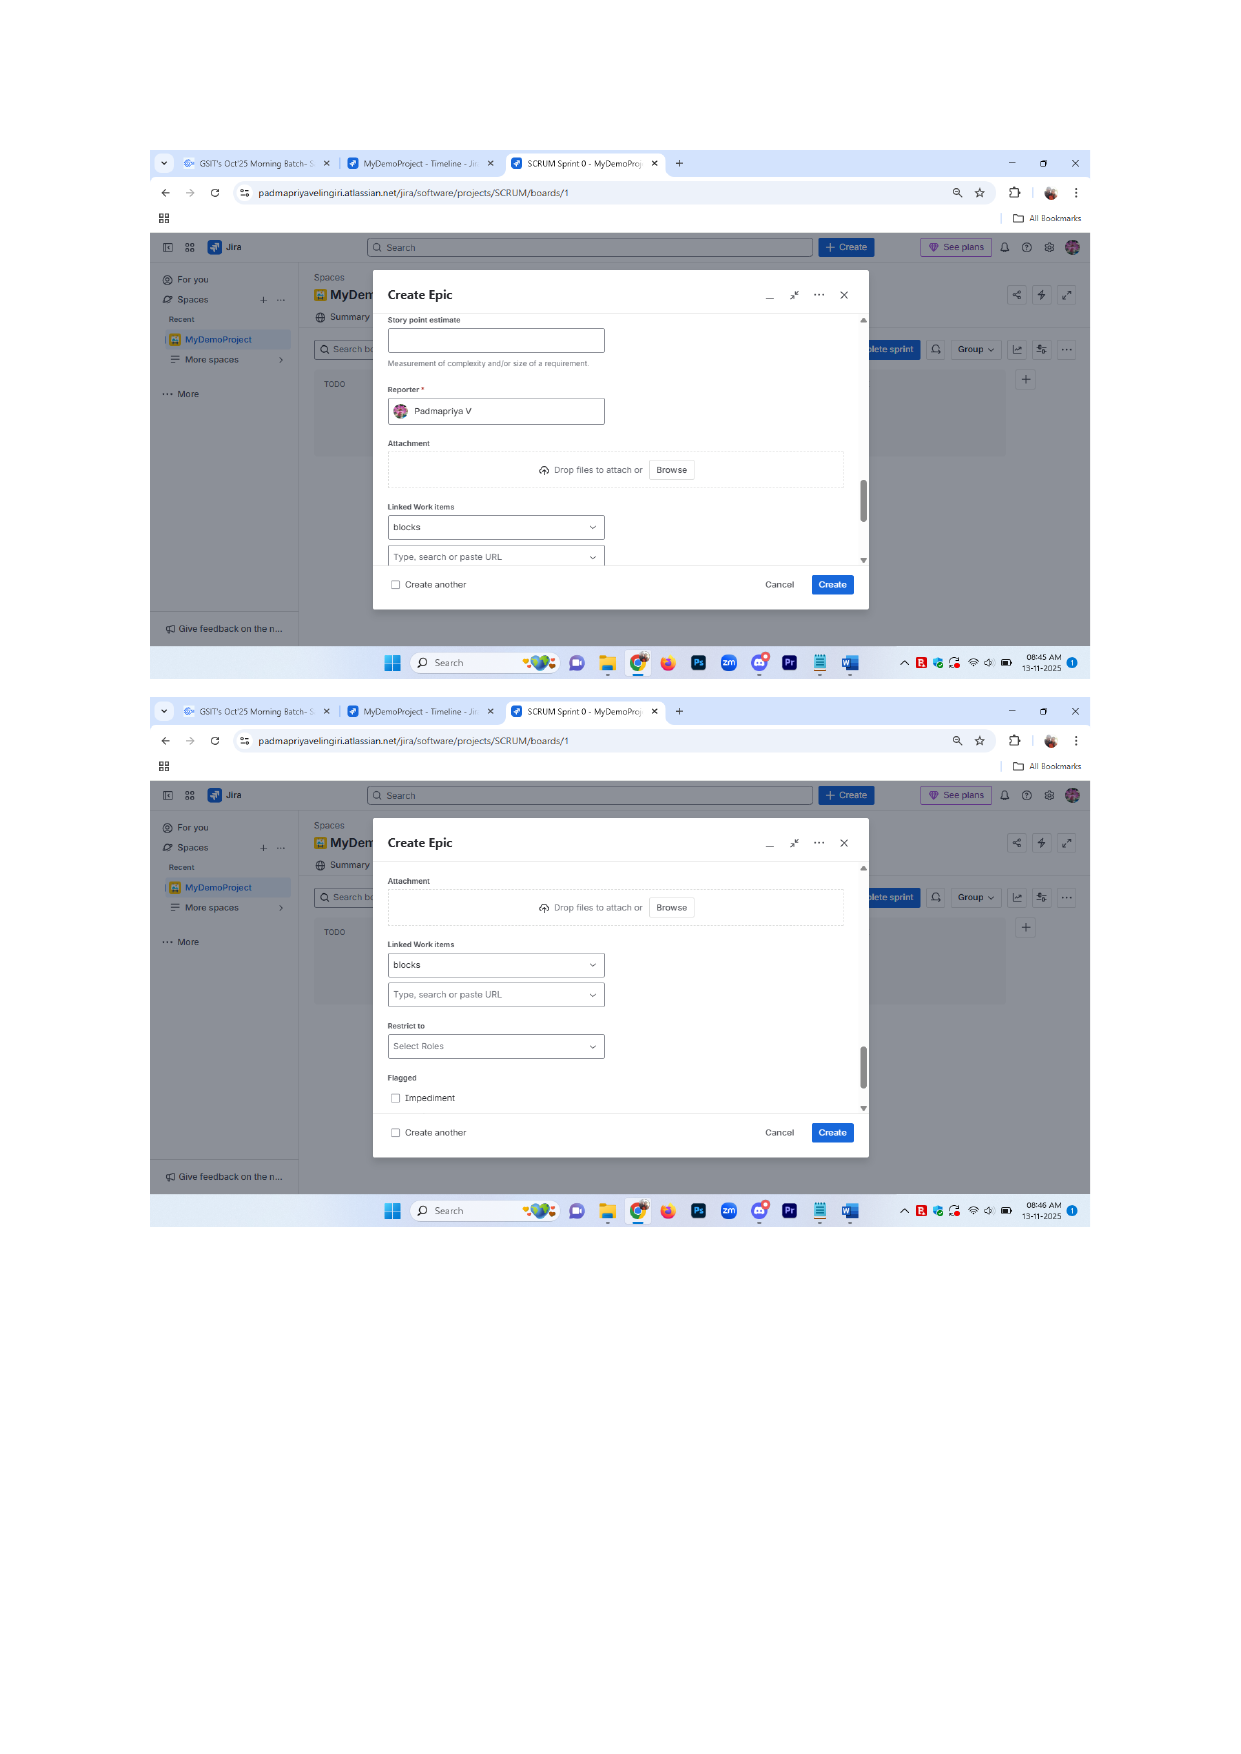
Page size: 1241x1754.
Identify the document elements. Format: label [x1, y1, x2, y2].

picture [150, 697, 1091, 1227]
picture [150, 150, 1091, 679]
